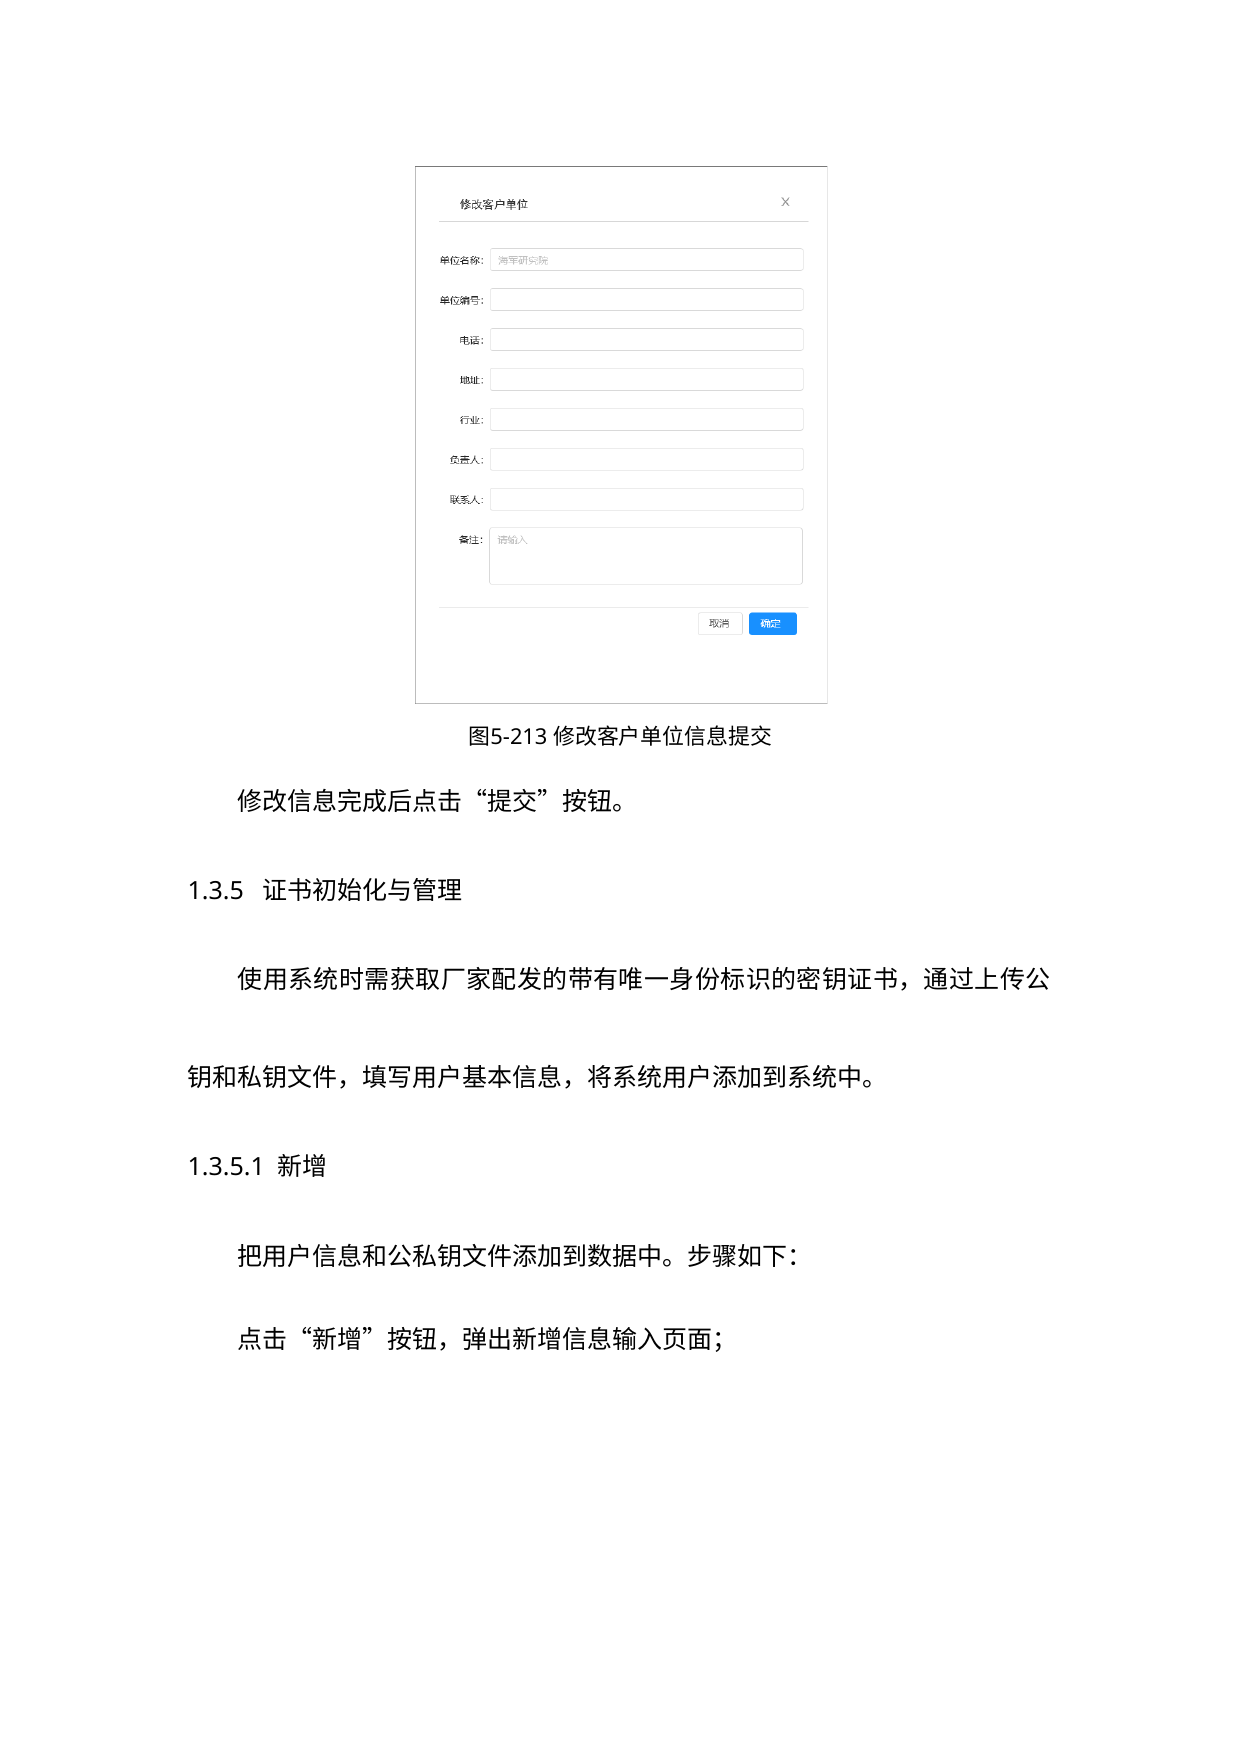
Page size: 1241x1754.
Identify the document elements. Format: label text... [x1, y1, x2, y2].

picture [412, 162, 828, 704]
text 点击“新增”按钮，弹出新增信息输入页面； [187, 1305, 1053, 1370]
text 修改信息完成后点击“提交”按钮。 [187, 767, 1053, 832]
text 图5-213 修改客户单位信息提交 [187, 718, 1053, 751]
text 把用户信息和公私钥文件添加到数据中。步骤如下： [187, 1222, 1053, 1287]
text 使用系统时需获取厂家配发的带有唯一身份标识的密钥证书，通过上传公钥和私钥文件，填写用户基本信息，将系统用户添加到系统中。 [187, 945, 1053, 1108]
subtitle 证书初始化与管理 [187, 856, 1053, 921]
subtitle 新增 [187, 1132, 1053, 1197]
